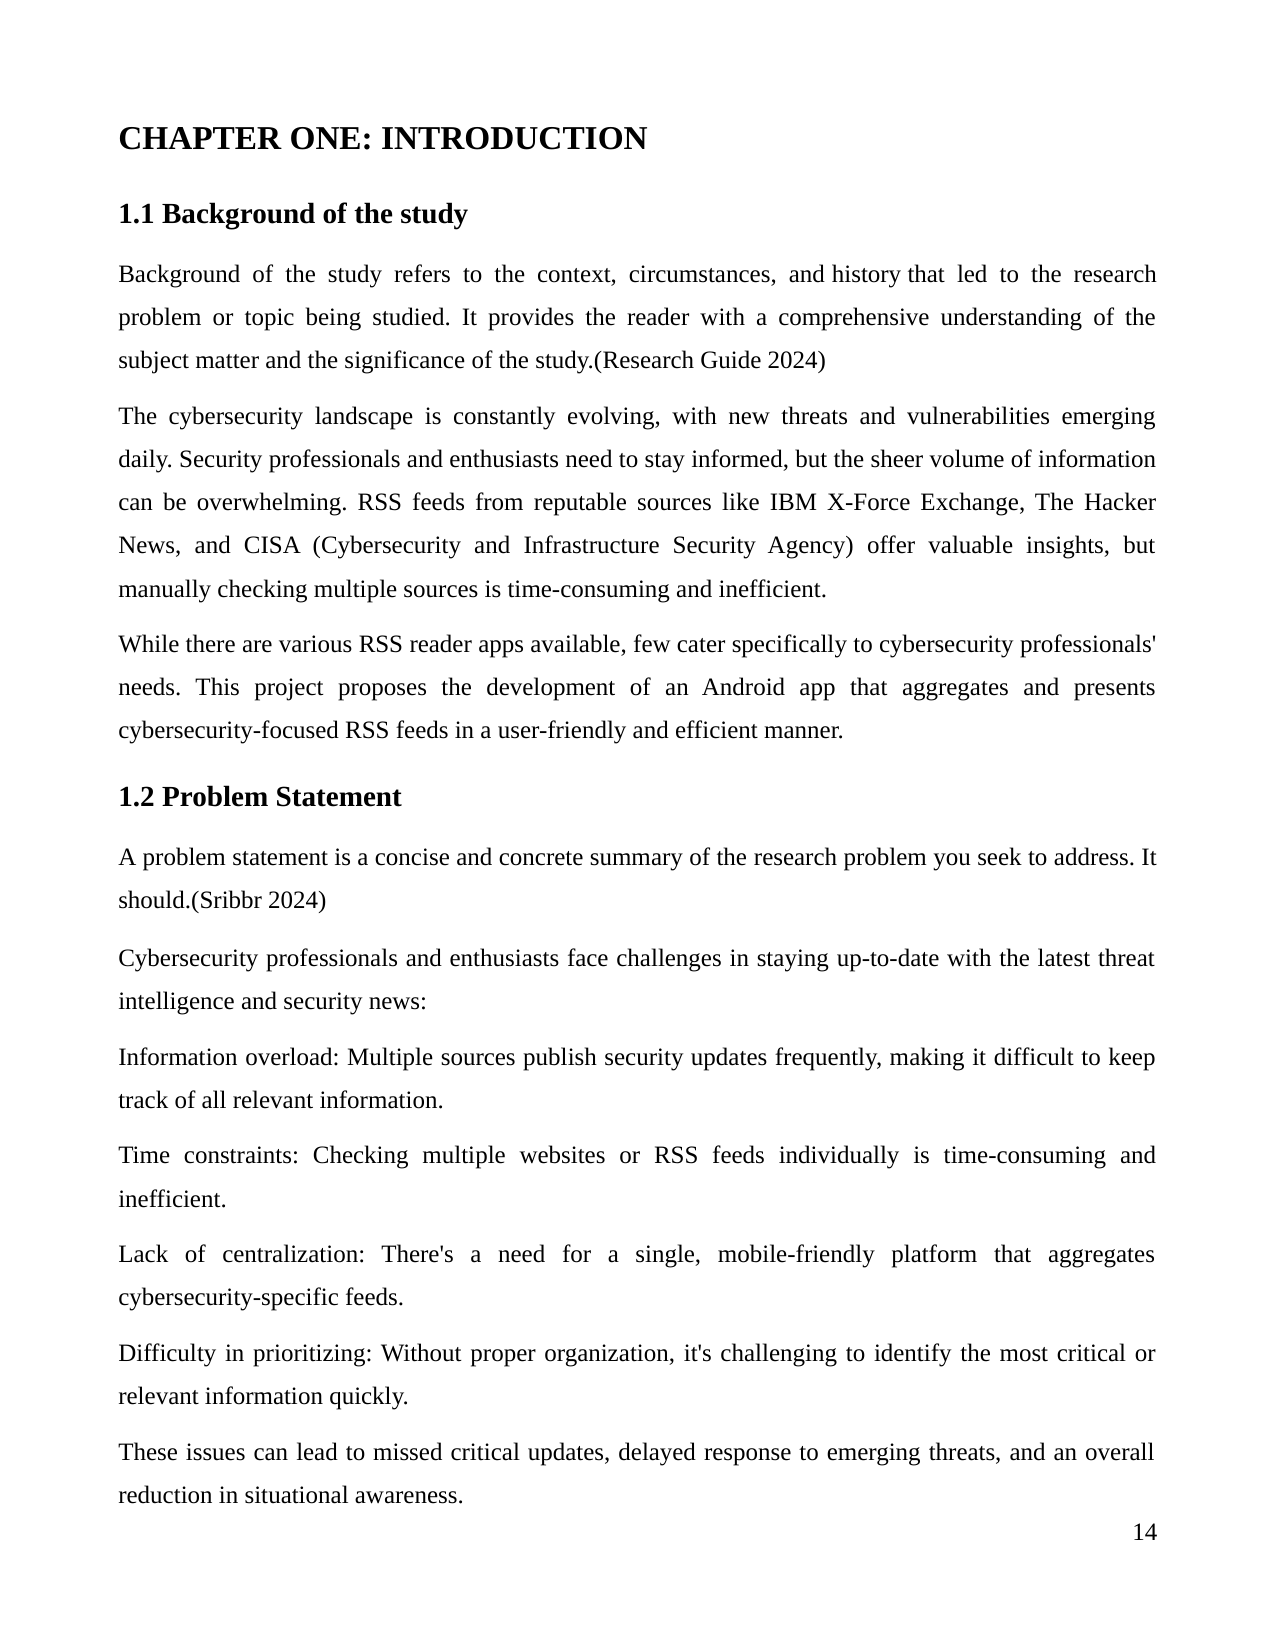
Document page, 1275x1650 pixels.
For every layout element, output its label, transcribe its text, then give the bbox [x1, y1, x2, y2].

text These issues can lead to missed critical updates, delayed response to emerging threats, and an overall reduction in situational awareness. [118, 1437, 1157, 1509]
text A problem statement is a concise and concrete summary of the research problem you seek to address. It should.(Sribbr 2024) [118, 842, 1157, 914]
text The cybersecurity landscape is constantly evolving, with new threats and vulnerabilities emerging daily. Security professionals and enthusiasts need to stay informed, but the sheer volume of information can be overwhelming. RSS feeds from reputable sources like IBM X-Force Exchange, The Hacker News, and CISA (Cybersecurity and Infrastructure Security Agency) offer valuable insights, but manually checking multiple sources is time-consuming and inefficient. [118, 401, 1157, 602]
text Information overload: Multiple sources publish security updates frequently, making it difficult to keep track of all relevant information. [118, 1042, 1157, 1114]
text Difficulty in prioritizing: Without proper organization, it's challenging to identify the most critical or relevant information quickly. [118, 1338, 1157, 1410]
text While there are various RSS reader apps available, few cater specifically to cybersecurity professionals' needs. This project proposes the development of an Android app that aggregates and presents cybersecurity-focused RSS feeds in a user-friendly and efficient manner. [118, 629, 1157, 744]
text Background of the study refers to the context, circumstances, and history that led to the research problem or topic being studied. It provides the reader with a comprehensive understanding of the subject matter and the significance of the study.(Research Guide 2024) [118, 259, 1157, 374]
subtitle Background of the study [118, 196, 1157, 230]
text Lack of centralization: There's a need for a single, mobile-friendly platform that aggregates cybersecurity-specific feeds. [118, 1239, 1157, 1311]
subtitle Problem Statement [118, 779, 1157, 813]
text Time constraints: Checking multiple websites or RSS feeds individually is time-consuming and inefficient. [118, 1141, 1157, 1212]
subtitle CHAPTER ONE: INTRODUCTION [118, 118, 1157, 156]
text Cybersecurity professionals and enthusiasts face challenges in staying up-to-date with the latest threat intelligence and security news: [118, 943, 1157, 1015]
